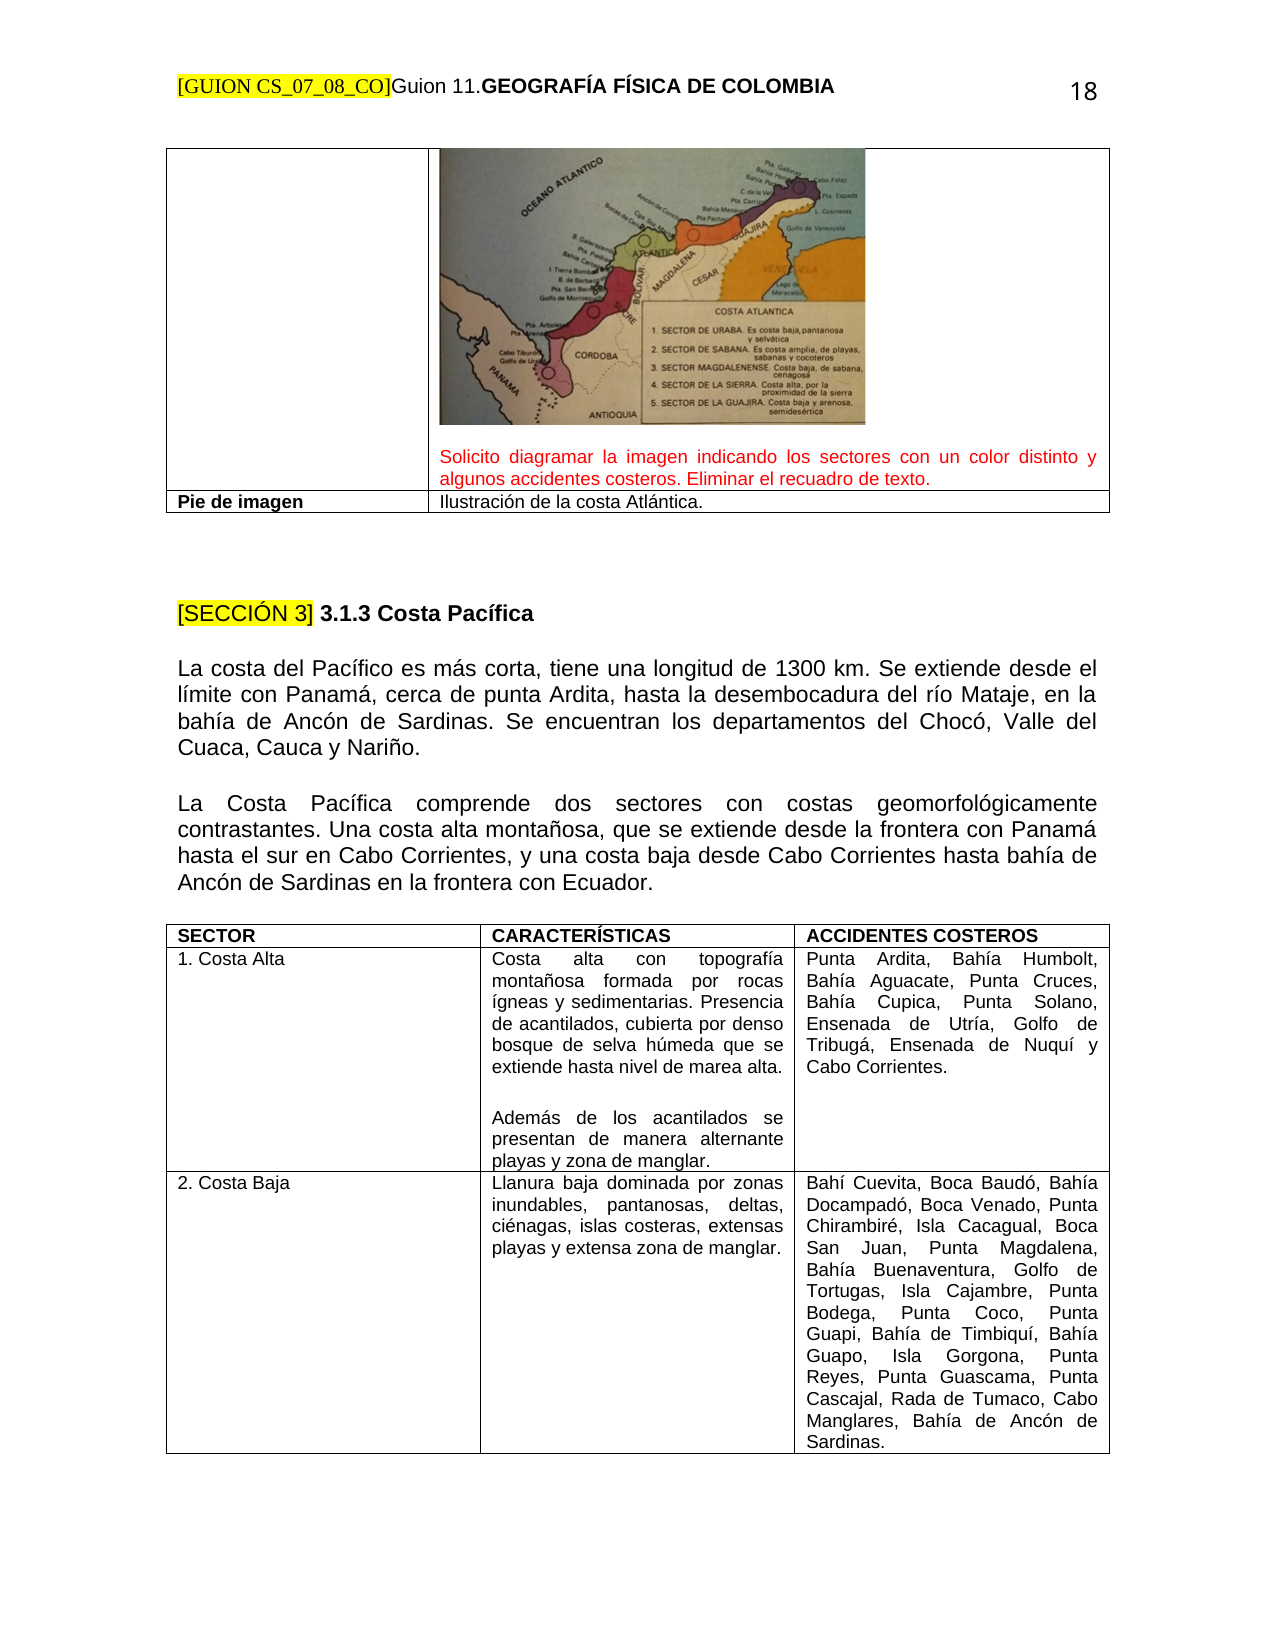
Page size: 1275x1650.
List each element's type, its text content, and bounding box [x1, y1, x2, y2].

picture [439, 148, 866, 425]
table_cell Punta Ardita, Bahía Humbolt, Bahía Aguacate, Punta Cruces, Bahía Cupica, Punta Solano, Ensenada de Utría, Golfo de Tribugá, Ensenada de Nuquí y Cabo Corrientes. [795, 948, 1109, 1171]
table_cell 1. Costa Alta [167, 948, 480, 1171]
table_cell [167, 149, 428, 489]
table_header CARACTERÍSTICAS [481, 925, 794, 947]
table_cell Ilustración de la costa Atlántica. [429, 491, 1109, 512]
text [SECCIÓN 3] 3.1.3 Costa Pacífica [177, 598, 1098, 626]
text La Costa Pacífica comprende dos sectores con costas geomorfológicamente contrastantes. Una costa alta montañosa, que se extiende desde la frontera con Panamá hasta el sur en Cabo Corrientes, y una costa baja desde Cabo Corrientes hasta bahía de Ancón de Sardinas en la frontera con Ecuador. [177, 790, 1098, 895]
table_cell Bahí Cuevita, Boca Baudó, Bahía Docampadó, Boca Venado, Punta Chirambiré, Isla Cacagual, Boca San Juan, Punta Magdalena, Bahía Buenaventura, Golfo de Tortugas, Isla Cajambre, Punta Bodega, Punta Coco, Punta Guapi, Bahía de Timbiquí, Bahía Guapo, Isla Gorgona, Punta Reyes, Punta Guascama, Punta Cascajal, Rada de Tumaco, Cabo Manglares, Bahía de Ancón de Sardinas. [795, 1172, 1109, 1452]
table_cell 2. Costa Baja [167, 1172, 480, 1452]
table_cell Llanura baja dominada por zonas inundables, pantanosas, deltas, ciénagas, islas costeras, extensas playas y extensa zona de manglar. [481, 1172, 794, 1452]
table_header ACCIDENTES COSTEROS [795, 925, 1109, 947]
text La costa del Pacífico es más corta, tiene una longitud de 1300 km. Se extiende desde el límite con Panamá, cerca de punta Ardita, hasta la desembocadura del río Mataje, en la bahía de Ancón de Sardinas. Se encuentran los departamentos del Chocó, Valle del Cuaca, Cauca y Nariño. [177, 655, 1098, 761]
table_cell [429, 149, 1109, 489]
table_cell Costa alta con topografía montañosa formada por rocas ígneas y sedimentarias. Presencia de acantilados, cubierta por denso bosque de selva húmeda que se extiende hasta nivel de marea alta. Además de los acantilados se presentan de manera alternante playas y zona de manglar. [481, 948, 794, 1171]
table_cell Pie de imagen [167, 491, 428, 512]
table_header SECTOR [167, 925, 480, 947]
